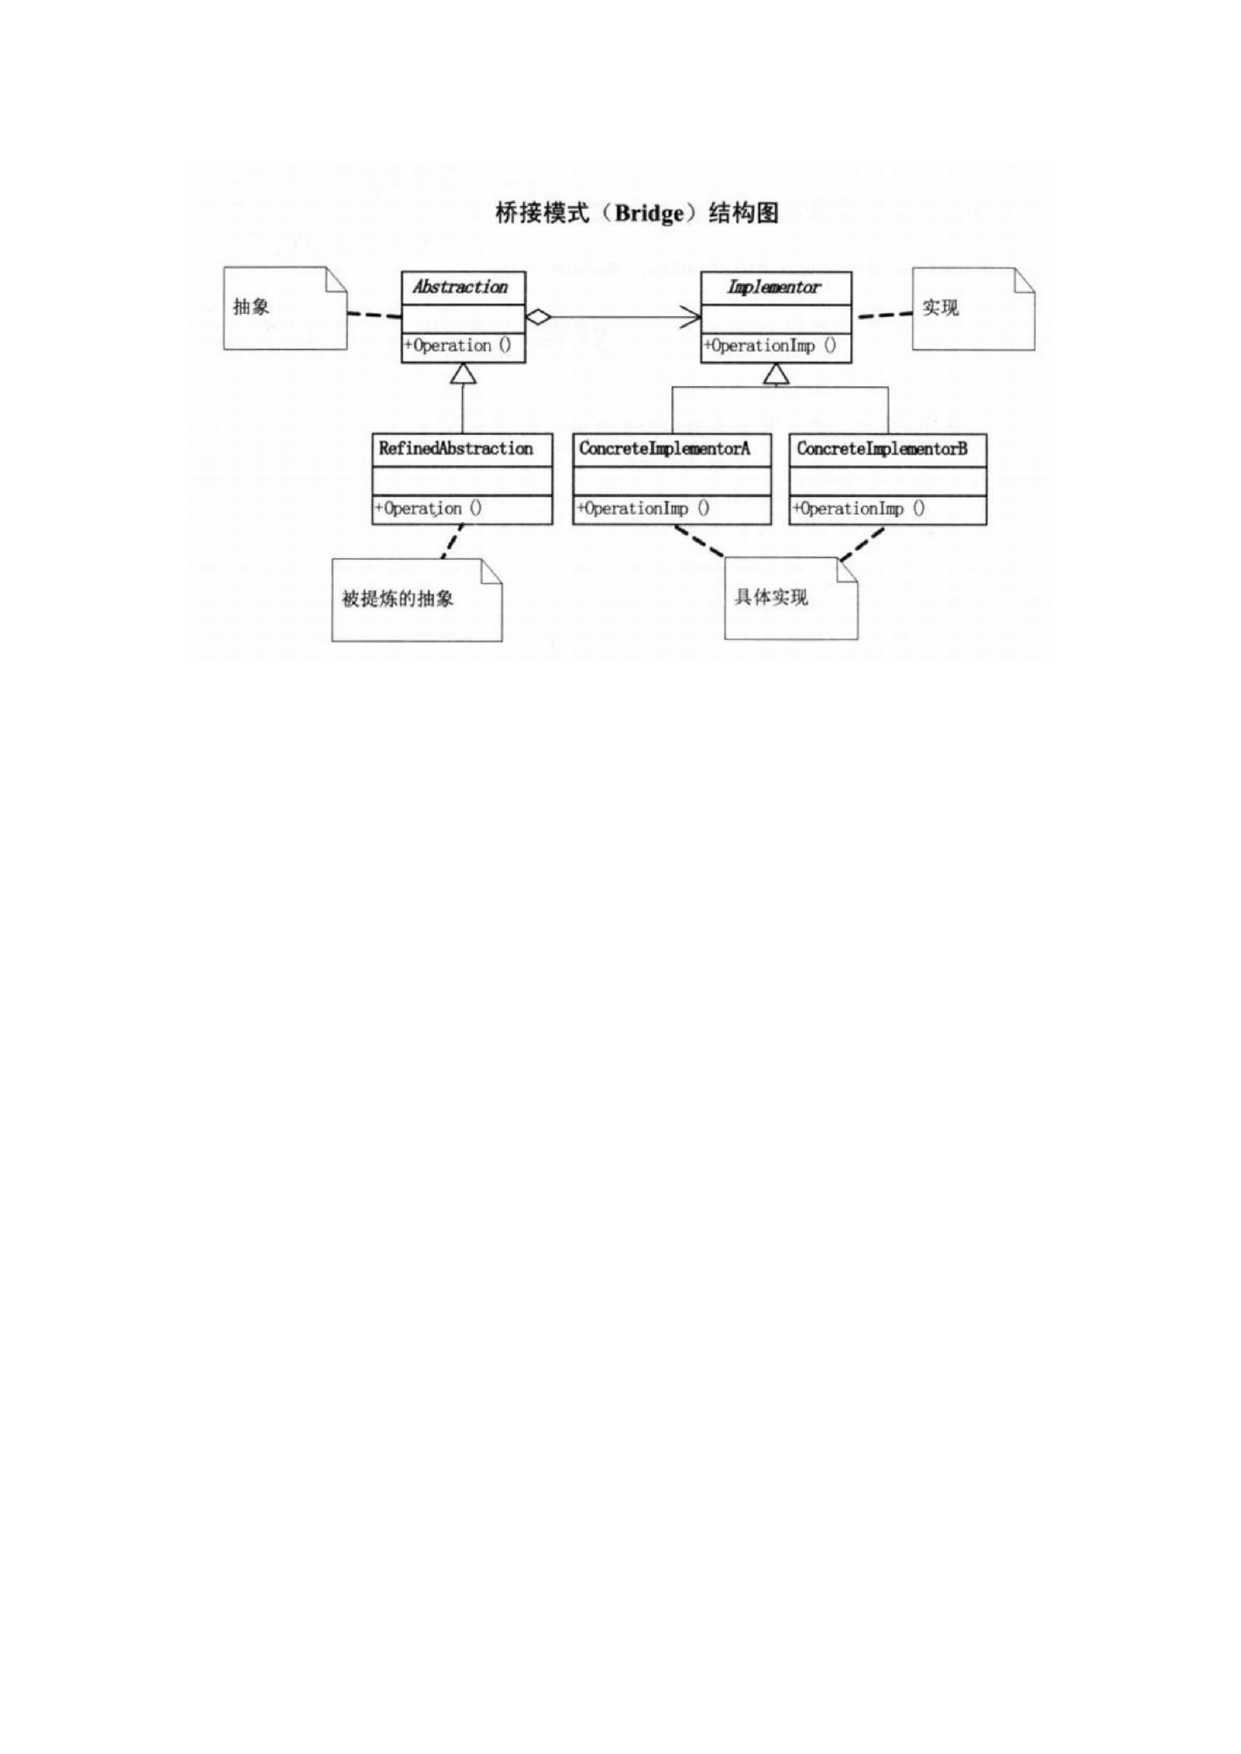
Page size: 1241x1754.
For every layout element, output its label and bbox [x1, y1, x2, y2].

picture [187, 162, 1053, 660]
